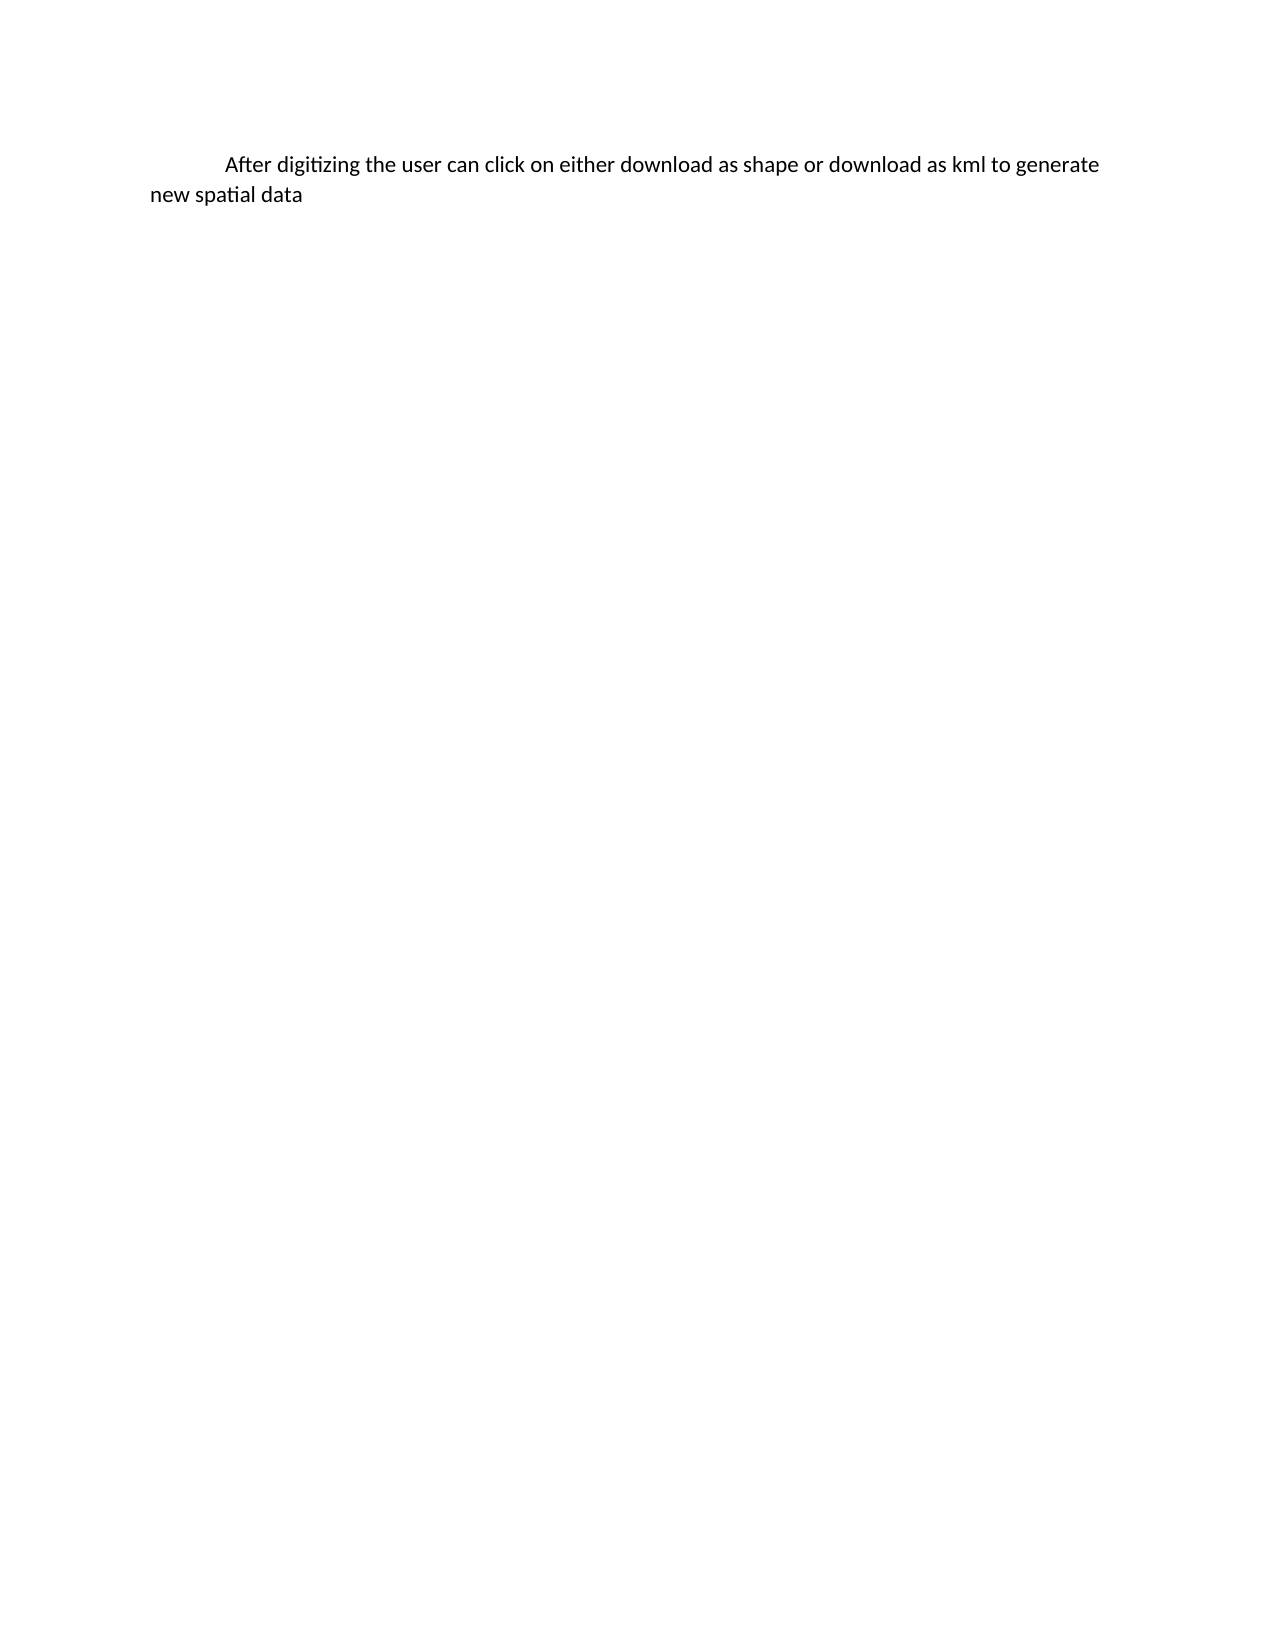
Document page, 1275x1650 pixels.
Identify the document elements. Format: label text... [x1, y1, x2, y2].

text After digitizing the user can click on either download as shape or download as kml to generate new spatial data [150, 150, 1125, 208]
